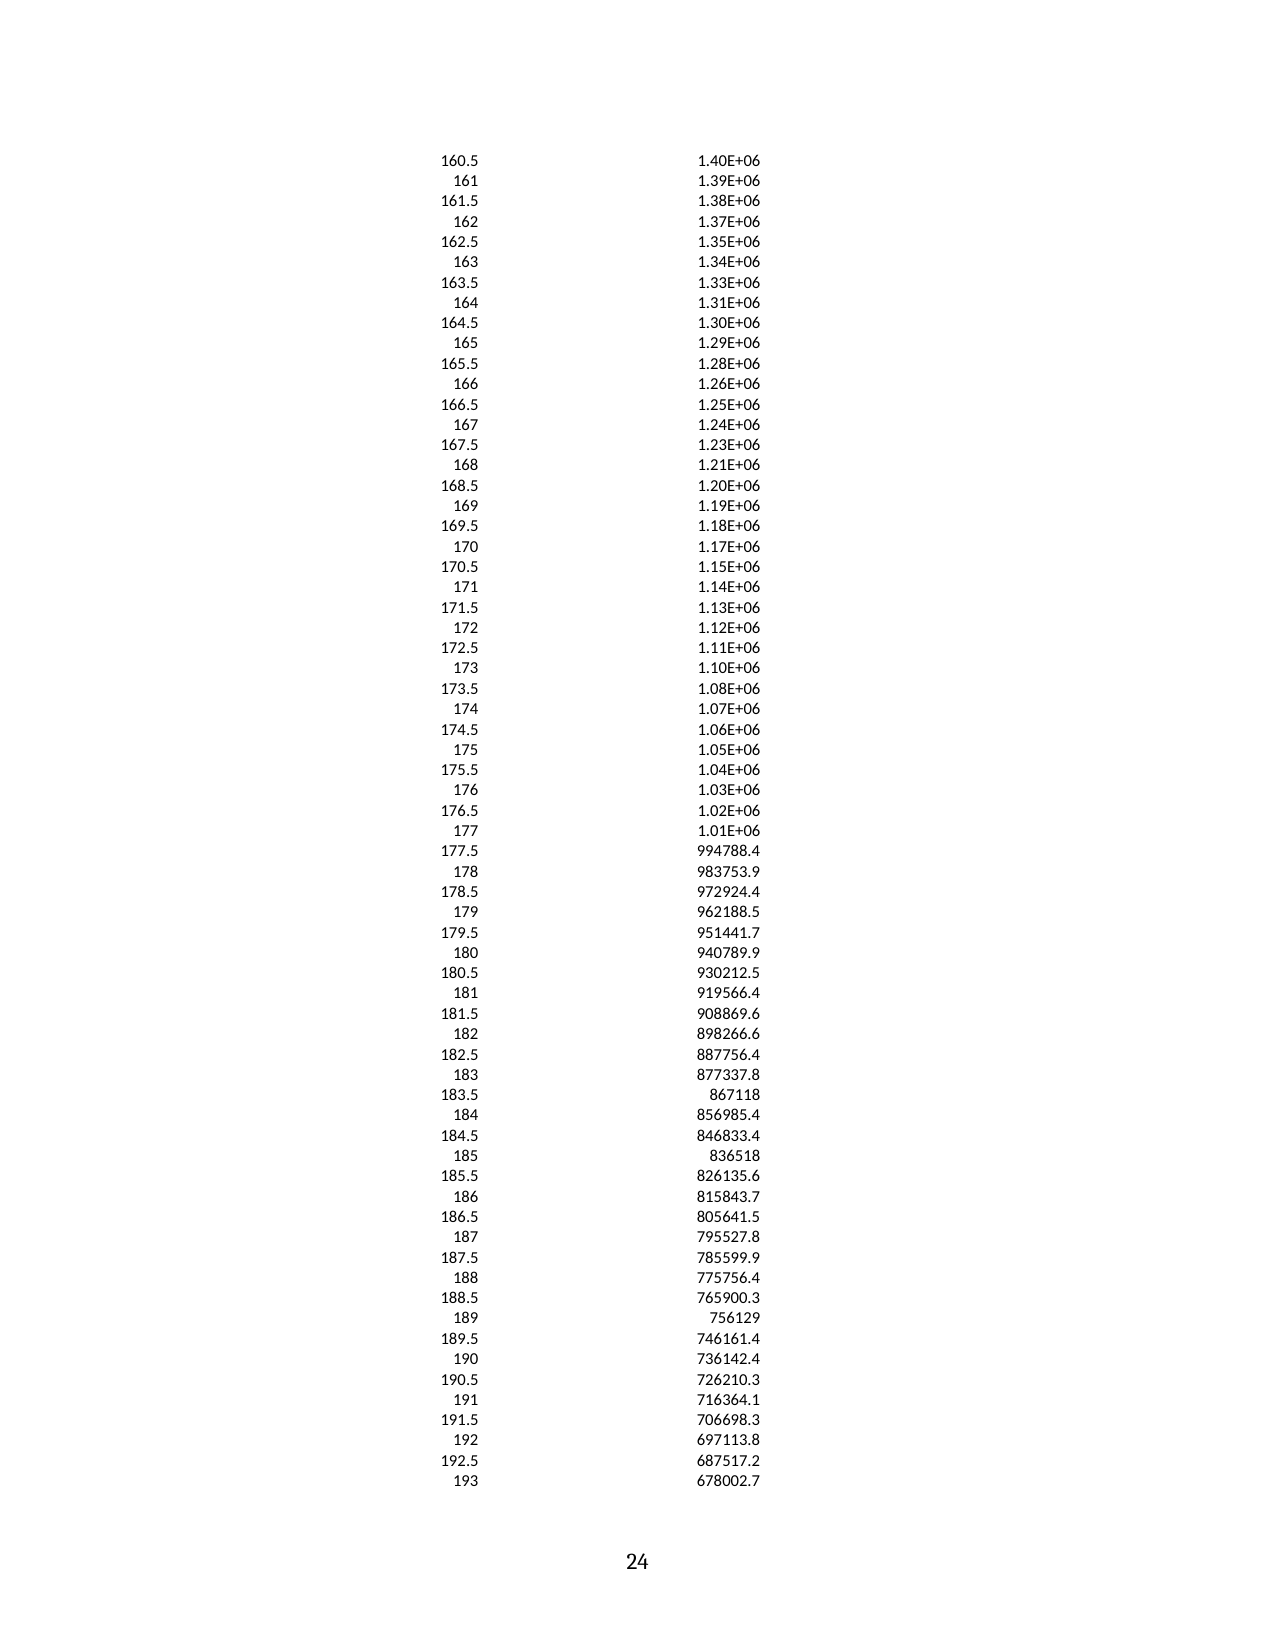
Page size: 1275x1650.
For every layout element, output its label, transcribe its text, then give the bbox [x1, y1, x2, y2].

table_cell 1.08E+06 [490, 678, 771, 698]
table_cell 940789.9 [490, 942, 771, 962]
table_cell 166 [149, 374, 489, 394]
table_cell 951441.7 [490, 922, 771, 942]
table_cell 181.5 [149, 1003, 489, 1023]
table_cell 805641.5 [490, 1206, 771, 1227]
table_cell 189 [149, 1308, 489, 1328]
table_cell 179.5 [149, 922, 489, 942]
table_cell 1.15E+06 [490, 556, 771, 577]
table_cell 168.5 [149, 475, 489, 495]
table_cell 1.11E+06 [490, 638, 771, 658]
table_cell 785599.9 [490, 1247, 771, 1267]
table_cell 983753.9 [490, 861, 771, 881]
table_cell 815843.7 [490, 1186, 771, 1206]
table_cell 856985.4 [490, 1105, 771, 1125]
table_cell 972924.4 [490, 881, 771, 902]
table_cell 162 [149, 211, 489, 231]
table_cell 165 [149, 333, 489, 353]
table_cell 172 [149, 617, 489, 637]
table_cell 687517.2 [490, 1450, 771, 1470]
table_cell 1.34E+06 [490, 252, 771, 272]
table_cell 1.01E+06 [490, 820, 771, 841]
table_cell 188 [149, 1267, 489, 1287]
table_cell 795527.8 [490, 1227, 771, 1247]
table_cell 775756.4 [490, 1267, 771, 1287]
table_cell 746161.4 [490, 1328, 771, 1348]
table_cell 189.5 [149, 1328, 489, 1348]
table_cell 192 [149, 1430, 489, 1450]
table_cell 1.17E+06 [490, 536, 771, 556]
table_cell 166.5 [149, 394, 489, 414]
table_cell 826135.6 [490, 1166, 771, 1186]
table_cell 176.5 [149, 800, 489, 820]
table_cell 190 [149, 1349, 489, 1369]
table_cell 1.35E+06 [490, 231, 771, 252]
table_cell 186.5 [149, 1206, 489, 1227]
table_cell 190.5 [149, 1369, 489, 1389]
table_cell 1.40E+06 [490, 150, 771, 170]
table_cell 175 [149, 739, 489, 759]
table_cell 930212.5 [490, 963, 771, 983]
table_cell 187 [149, 1227, 489, 1247]
table_cell 187.5 [149, 1247, 489, 1267]
table_cell 1.37E+06 [490, 211, 771, 231]
table_cell 697113.8 [490, 1430, 771, 1450]
table_cell 1.29E+06 [490, 333, 771, 353]
table_cell 867118 [490, 1084, 771, 1105]
table_cell 183.5 [149, 1084, 489, 1105]
table_cell 185.5 [149, 1166, 489, 1186]
table_cell 1.28E+06 [490, 353, 771, 373]
table_cell 898266.6 [490, 1024, 771, 1044]
table_cell 177.5 [149, 841, 489, 861]
table_cell 706698.3 [490, 1409, 771, 1430]
table_cell 171 [149, 577, 489, 597]
table_cell 716364.1 [490, 1389, 771, 1409]
table_cell 678002.7 [490, 1470, 771, 1491]
table_cell 846833.4 [490, 1125, 771, 1145]
table_cell 169 [149, 495, 489, 516]
table_cell 174.5 [149, 719, 489, 739]
table_cell 180.5 [149, 963, 489, 983]
table_cell 174 [149, 699, 489, 719]
table_cell 877337.8 [490, 1064, 771, 1084]
table_cell 173 [149, 658, 489, 678]
table_cell 1.31E+06 [490, 292, 771, 312]
table_cell 1.13E+06 [490, 597, 771, 617]
table_cell 1.26E+06 [490, 374, 771, 394]
table_cell 171.5 [149, 597, 489, 617]
table_cell 169.5 [149, 516, 489, 536]
table_cell 1.18E+06 [490, 516, 771, 536]
table_cell 1.20E+06 [490, 475, 771, 495]
table_cell 1.30E+06 [490, 313, 771, 333]
table_cell 1.38E+06 [490, 191, 771, 211]
table_cell 161 [149, 170, 489, 191]
table_cell 161.5 [149, 191, 489, 211]
table_cell 181 [149, 983, 489, 1003]
table_cell 160.5 [149, 150, 489, 170]
table_cell 919566.4 [490, 983, 771, 1003]
table_cell 177 [149, 820, 489, 841]
table_cell 185 [149, 1145, 489, 1166]
table_cell 173.5 [149, 678, 489, 698]
table_cell 172.5 [149, 638, 489, 658]
table_cell 179 [149, 902, 489, 922]
table_cell 180 [149, 942, 489, 962]
table_cell 162.5 [149, 231, 489, 252]
table_cell 170 [149, 536, 489, 556]
table_cell 756129 [490, 1308, 771, 1328]
table_cell 1.12E+06 [490, 617, 771, 637]
table_cell 887756.4 [490, 1044, 771, 1064]
table_cell 170.5 [149, 556, 489, 577]
table_cell 163 [149, 252, 489, 272]
table_cell 178.5 [149, 881, 489, 902]
table_cell 165.5 [149, 353, 489, 373]
table_cell 1.21E+06 [490, 455, 771, 475]
table_cell 182.5 [149, 1044, 489, 1064]
table_cell 191.5 [149, 1409, 489, 1430]
table_cell 184.5 [149, 1125, 489, 1145]
table_cell 167.5 [149, 434, 489, 455]
table_cell 1.05E+06 [490, 739, 771, 759]
table_cell 188.5 [149, 1288, 489, 1308]
table_cell 164.5 [149, 313, 489, 333]
table_cell 168 [149, 455, 489, 475]
table_cell 183 [149, 1064, 489, 1084]
table_cell 1.19E+06 [490, 495, 771, 516]
table_cell 191 [149, 1389, 489, 1409]
table_cell 192.5 [149, 1450, 489, 1470]
table_cell 908869.6 [490, 1003, 771, 1023]
table_cell 164 [149, 292, 489, 312]
table_cell 736142.4 [490, 1349, 771, 1369]
table_cell 1.39E+06 [490, 170, 771, 191]
table_cell 163.5 [149, 272, 489, 292]
table_cell 167 [149, 414, 489, 434]
table_cell 1.24E+06 [490, 414, 771, 434]
table_cell 1.33E+06 [490, 272, 771, 292]
table_cell 1.10E+06 [490, 658, 771, 678]
table_cell 1.02E+06 [490, 800, 771, 820]
table_cell 175.5 [149, 759, 489, 780]
table_cell 193 [149, 1470, 489, 1491]
table_cell 1.23E+06 [490, 434, 771, 455]
table_cell 836518 [490, 1145, 771, 1166]
table_cell 178 [149, 861, 489, 881]
table_cell 1.25E+06 [490, 394, 771, 414]
table_cell 1.03E+06 [490, 780, 771, 800]
table_cell 1.07E+06 [490, 699, 771, 719]
table_cell 184 [149, 1105, 489, 1125]
table_cell 1.14E+06 [490, 577, 771, 597]
table_cell 962188.5 [490, 902, 771, 922]
table_cell 765900.3 [490, 1288, 771, 1308]
table_cell 1.04E+06 [490, 759, 771, 780]
table_cell 726210.3 [490, 1369, 771, 1389]
table_cell 182 [149, 1024, 489, 1044]
table_cell 176 [149, 780, 489, 800]
table_cell 186 [149, 1186, 489, 1206]
table_cell 1.06E+06 [490, 719, 771, 739]
table_cell 994788.4 [490, 841, 771, 861]
